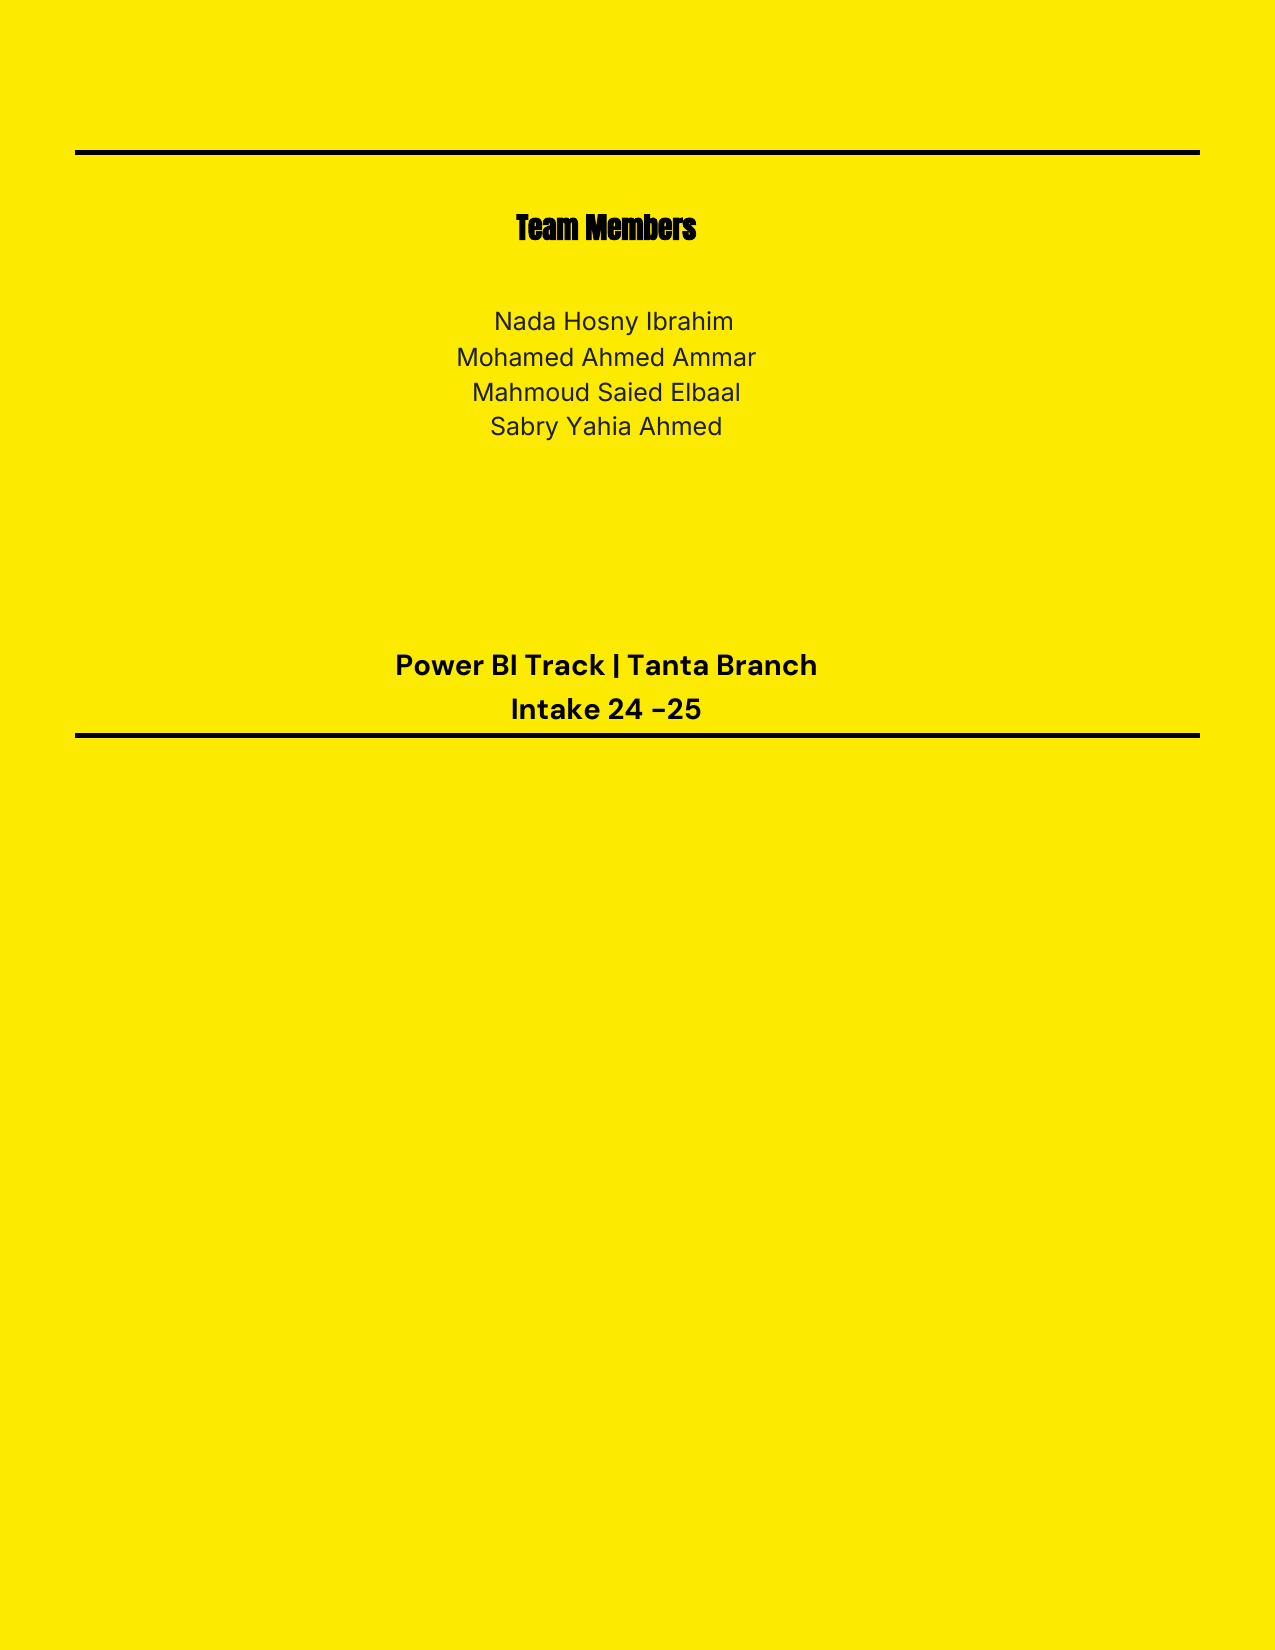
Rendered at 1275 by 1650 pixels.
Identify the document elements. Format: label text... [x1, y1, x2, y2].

table_cell Team Members Nada Hosny Ibrahim Mohamed Ahmed Ammar Mahmoud Saied Elbaal Sabry Yahia Ahmed Power BI Track | Tanta Branch Intake 24 -25 [75, 155, 1200, 733]
